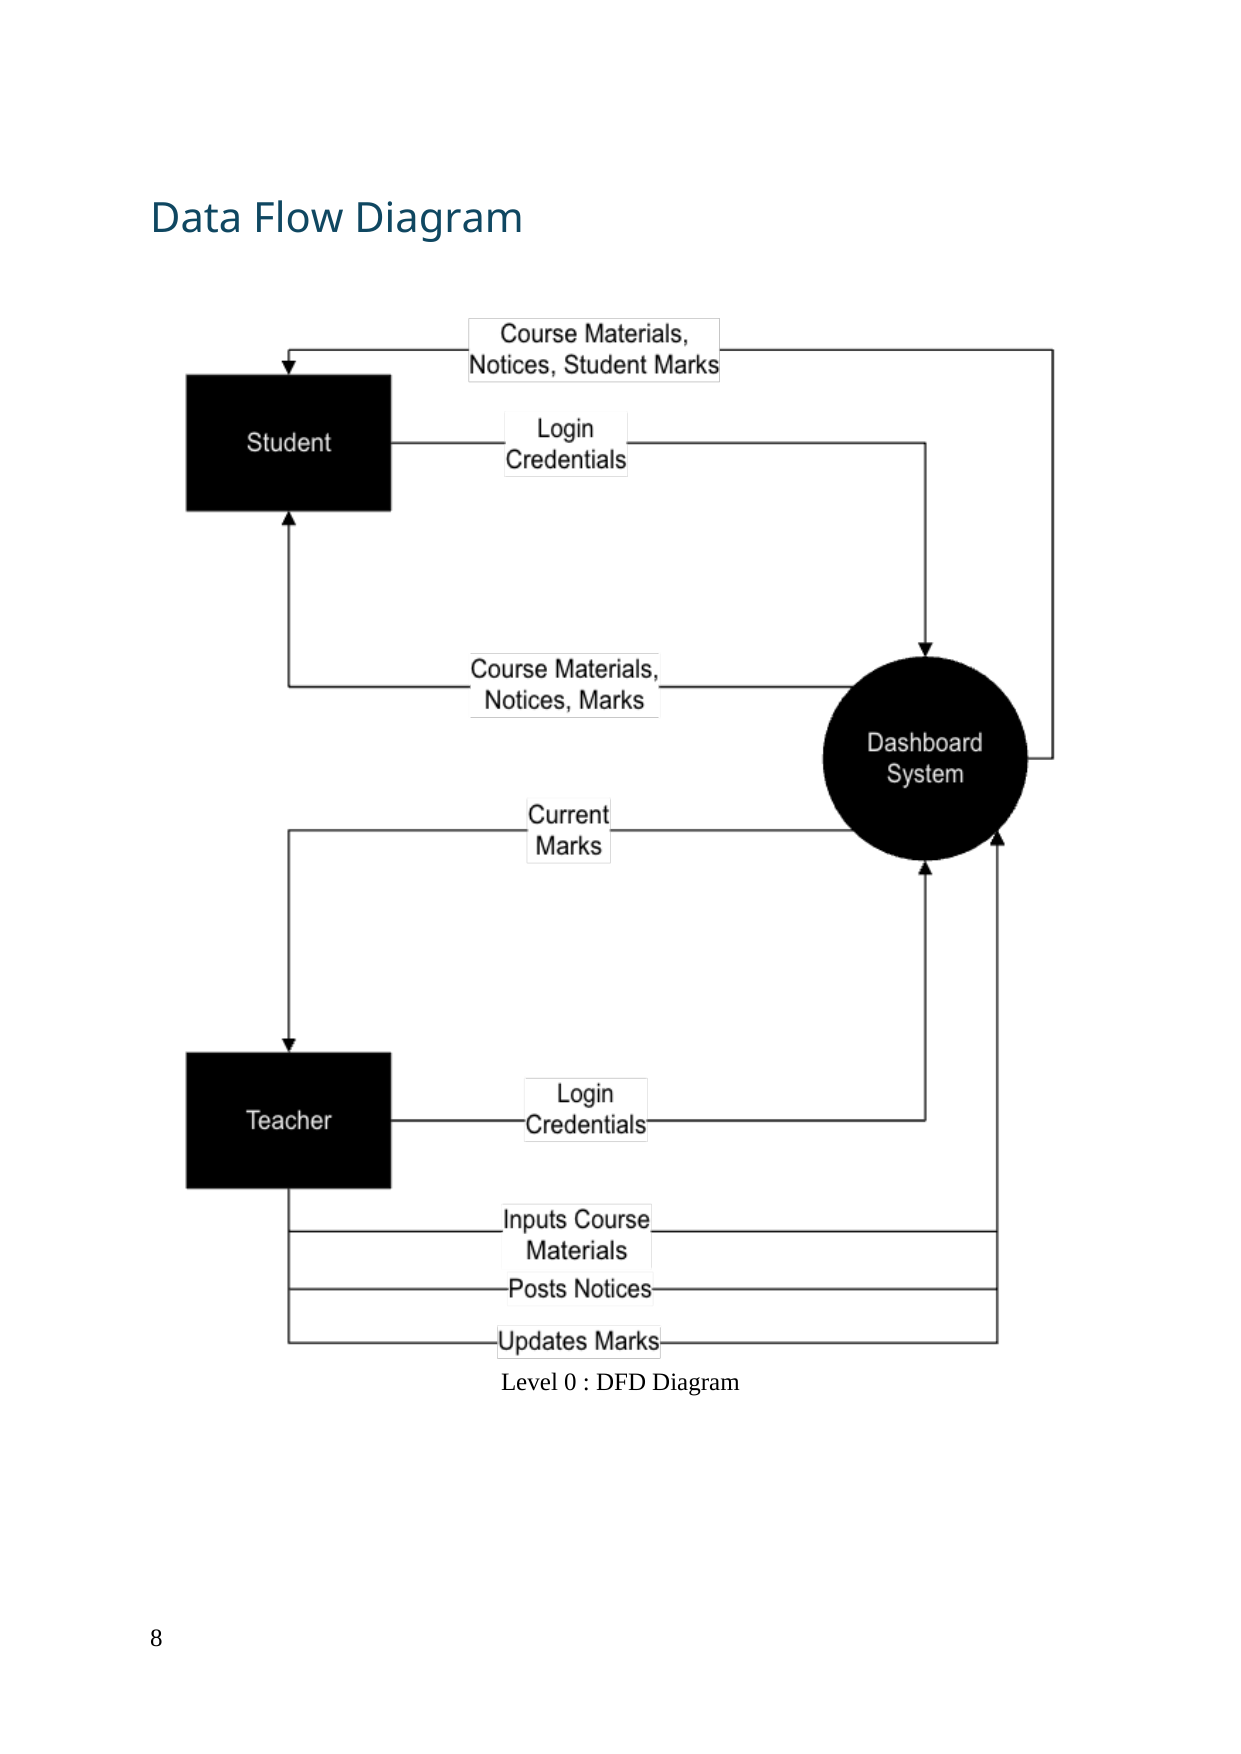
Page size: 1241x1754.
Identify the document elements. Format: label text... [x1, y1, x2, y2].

text Level 0 : DFD Diagram [150, 1367, 1090, 1396]
picture [180, 310, 1060, 1367]
subtitle Data Flow Diagram [150, 187, 1090, 244]
